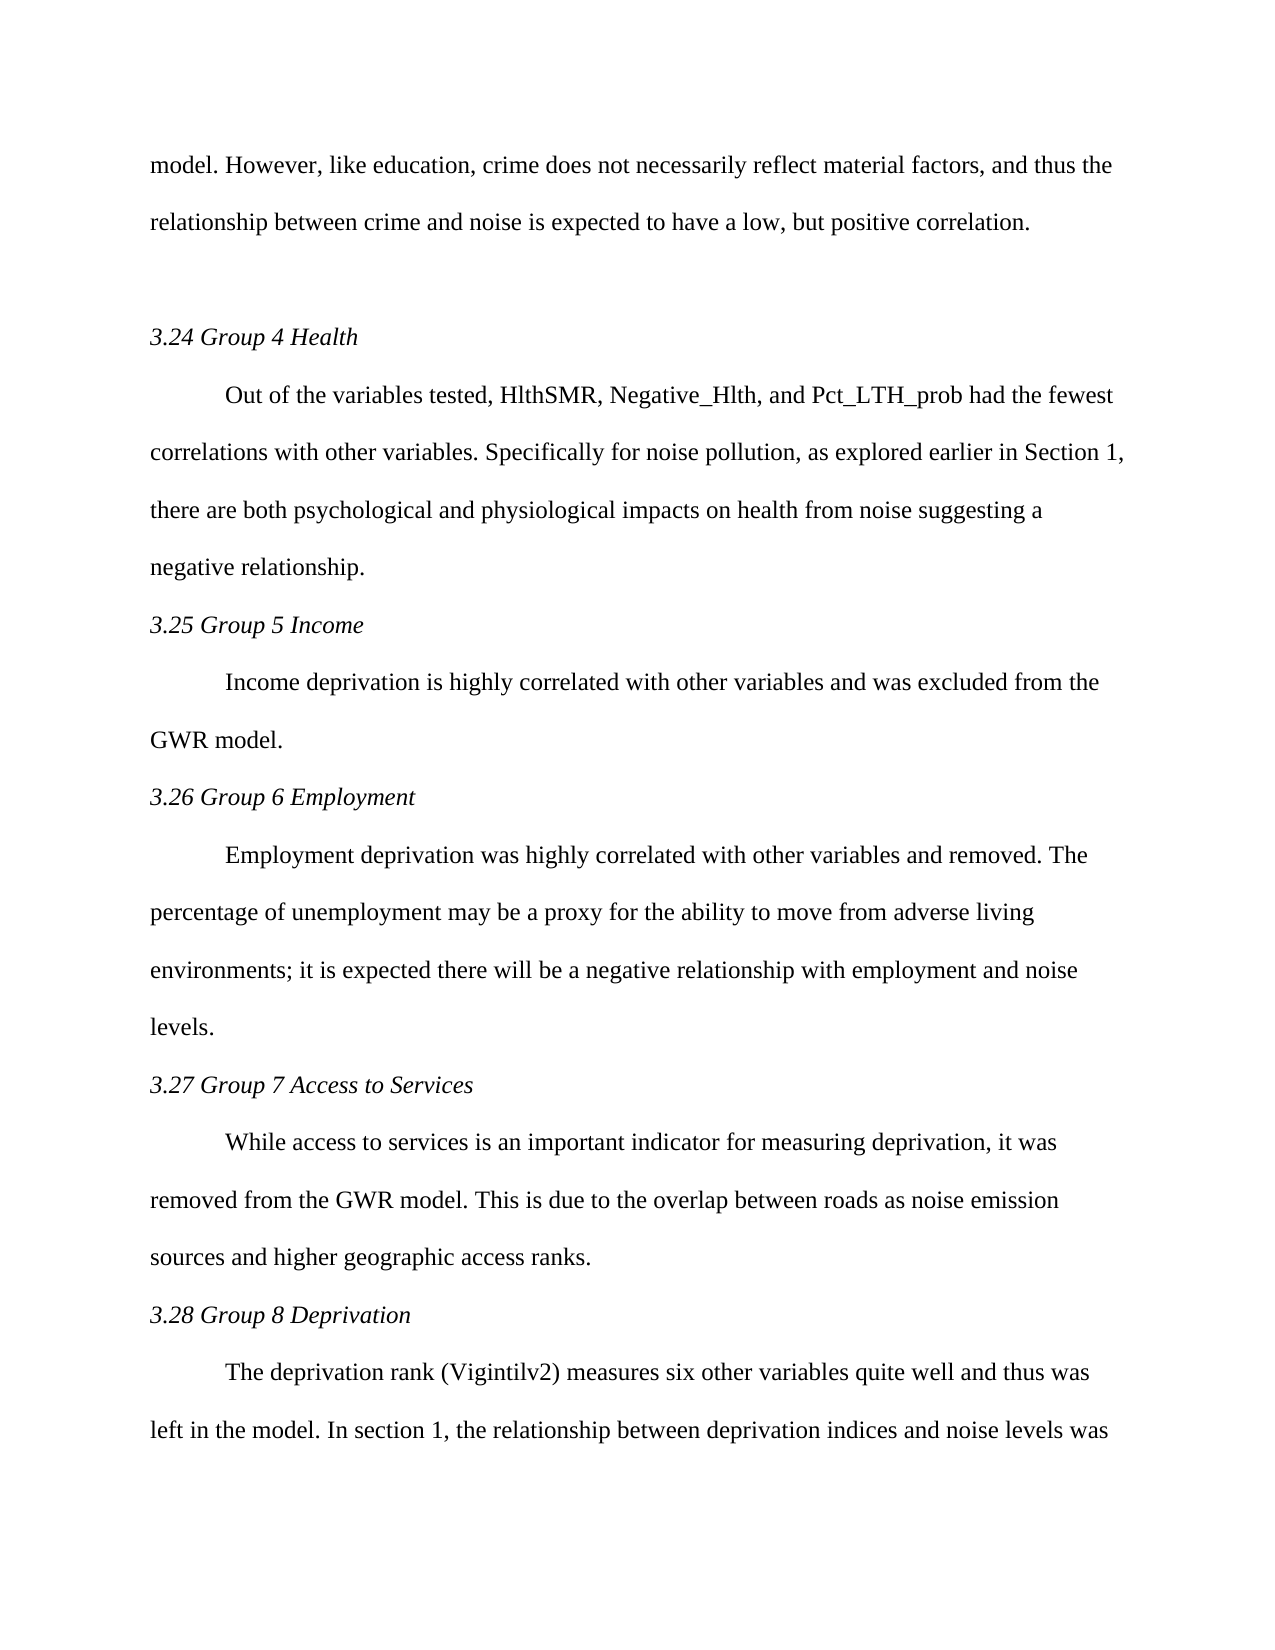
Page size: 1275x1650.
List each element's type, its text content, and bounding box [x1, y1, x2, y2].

text 3.28 Group 8 Deprivation [150, 1300, 1125, 1329]
text 3.26 Group 6 Employment [150, 782, 1125, 811]
text While access to services is an important indicator for measuring deprivation, it was removed from the GWR model. This is due to the overlap between roads as noise emission sources and higher geographic access ranks. [150, 1127, 1125, 1271]
text Out of the variables tested, HlthSMR, Negative_Hlth, and Pct_LTH_prob had the fewest correlations with other variables. Specifically for noise pollution, as explored earlier in Section 1, there are both psychological and physiological impacts on health from noise suggesting a negative relationship. [150, 380, 1125, 581]
text 3.25 Group 5 Income [150, 610, 1125, 639]
text Income deprivation is highly correlated with other variables and was excluded from the GWR model. [150, 667, 1125, 754]
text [150, 1357, 1125, 1444]
text 3.27 Group 7 Access to Services [150, 1070, 1125, 1099]
text Employment deprivation was highly correlated with other variables and removed. The percentage of unemployment may be a proxy for the ability to move from adverse living environments; it is expected there will be a negative relationship with employment and noise levels. [150, 840, 1125, 1041]
text 3.24 Group 4 Health [150, 322, 1125, 351]
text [150, 150, 1125, 236]
